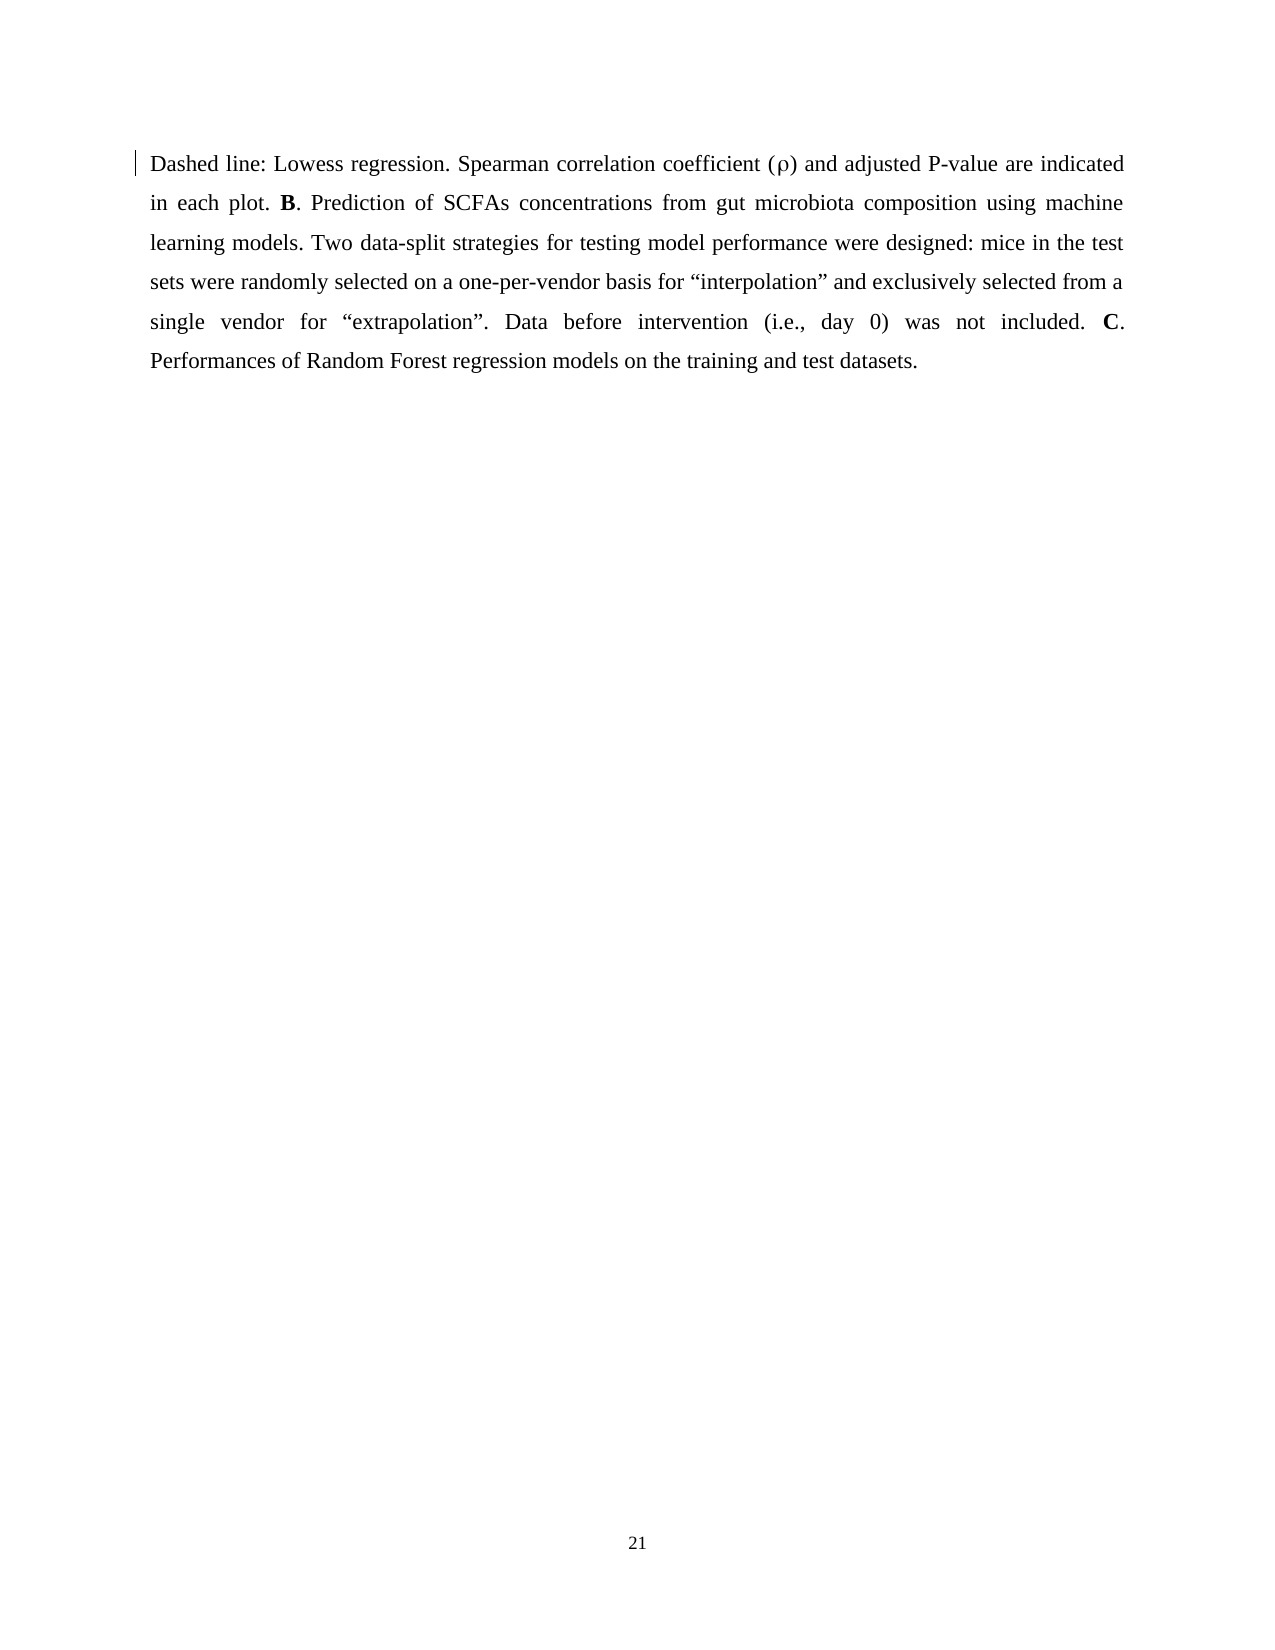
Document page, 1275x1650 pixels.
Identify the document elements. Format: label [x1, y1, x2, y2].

text [150, 150, 1125, 374]
